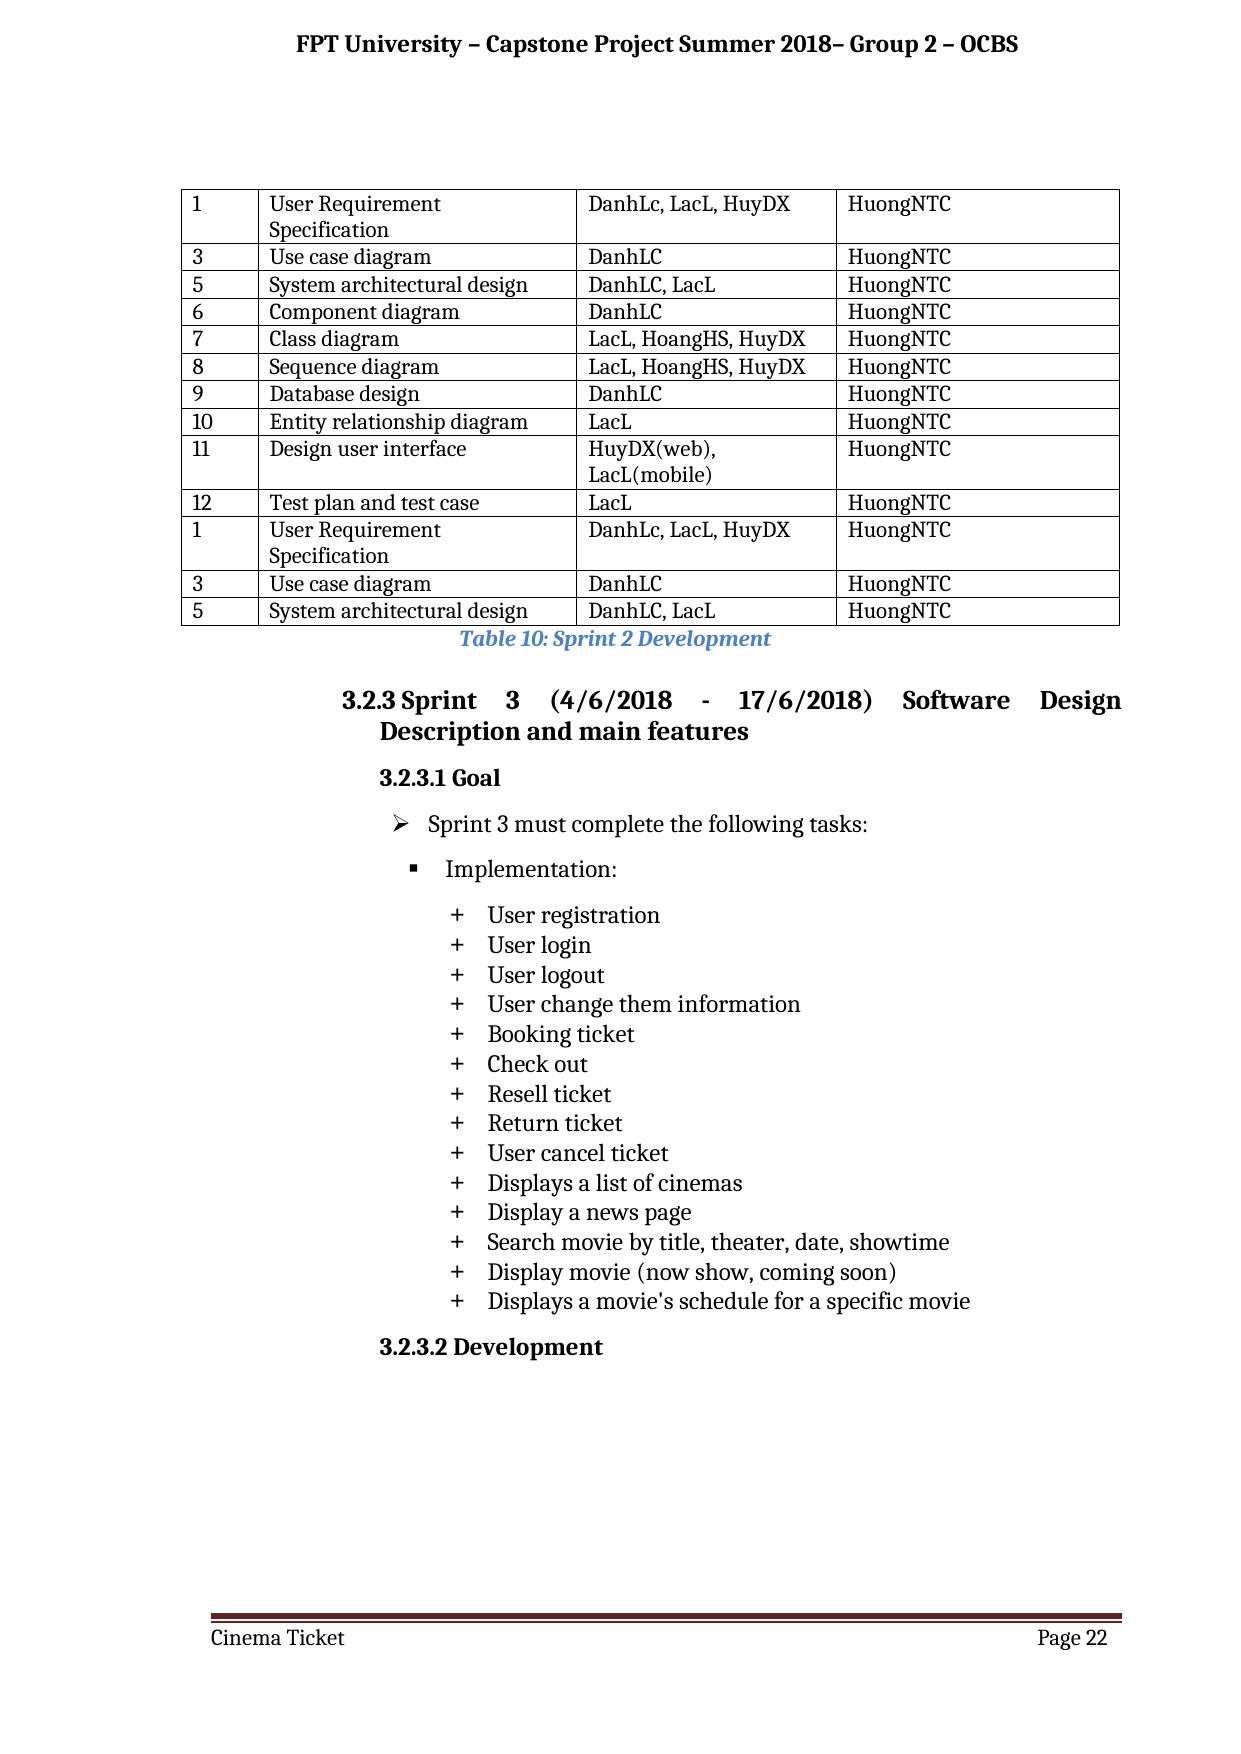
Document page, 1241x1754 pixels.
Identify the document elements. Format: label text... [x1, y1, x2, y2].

table_cell LacL [577, 490, 836, 516]
table_cell HuongNTC [837, 436, 1119, 488]
list Displays a movie's schedule for a specific movie [450, 1286, 1122, 1316]
table_cell 3 [182, 244, 258, 270]
table_cell 5 [182, 598, 258, 624]
table_cell Database design [259, 381, 576, 407]
list Return ticket [450, 1108, 1122, 1138]
table_cell 8 [182, 354, 258, 380]
list Booking ticket [450, 1019, 1122, 1049]
table_cell DanhLC [577, 571, 836, 597]
table_cell User Requirement Specification [259, 517, 576, 570]
table_header 1 [182, 190, 258, 243]
table_cell 7 [182, 326, 258, 353]
list Displays a list of cinemas [450, 1168, 1122, 1197]
table_cell DanhLC [577, 299, 836, 325]
table_cell Test plan and test case [259, 490, 576, 516]
table_cell LacL, HoangHS, HuyDX [577, 326, 836, 353]
list User logout [450, 960, 1122, 989]
table_cell Component diagram [259, 299, 576, 325]
table_cell HuongNTC [837, 271, 1119, 298]
table_cell Table 10: Sprint 2 Development [181, 626, 1049, 668]
table_cell 3 [182, 571, 258, 597]
table_header DanhLc, LacL, HuyDX [577, 190, 836, 243]
table_header HuongNTC [837, 190, 1119, 243]
table_cell HuongNTC [837, 409, 1119, 435]
list User login [450, 930, 1122, 960]
table_cell System architectural design [259, 598, 576, 624]
table_cell Use case diagram [259, 571, 576, 597]
table_cell DanhLC [577, 381, 836, 407]
table_cell DanhLc, LacL, HuyDX [577, 517, 836, 570]
list Display movie (now show, coming soon) [450, 1257, 1122, 1286]
table_cell HuongNTC [837, 381, 1119, 407]
table_cell 10 [182, 409, 258, 435]
table_cell HuongNTC [837, 490, 1119, 516]
table_cell 12 [182, 490, 258, 516]
table_cell LacL [577, 409, 836, 435]
table_cell Sequence diagram [259, 354, 576, 380]
table_cell DanhLC [577, 244, 836, 270]
table_cell 1 [182, 517, 258, 570]
table_cell DanhLC, LacL [577, 271, 836, 298]
table_cell HuongNTC [837, 354, 1119, 380]
subtitle Sprint 3 (4/6/2018 - 17/6/2018) Software Design Description and main features [342, 191, 1122, 747]
table_cell Entity relationship diagram [259, 409, 576, 435]
list User change them information [450, 989, 1122, 1019]
table_cell Class diagram [259, 326, 576, 353]
table_cell Use case diagram [259, 244, 576, 270]
table_cell 11 [182, 436, 258, 488]
list Check out [450, 1049, 1122, 1078]
list Implementation: [408, 855, 1122, 884]
table_cell HuyDX(web), LacL(mobile) [577, 436, 836, 488]
table_cell HuongNTC [837, 571, 1119, 597]
subtitle Development [379, 1333, 1122, 1361]
list Sprint 3 must complete the following tasks: [391, 809, 1122, 838]
list User cancel ticket [450, 1138, 1122, 1168]
table_cell HuongNTC [837, 299, 1119, 325]
table_cell HuongNTC [837, 517, 1119, 570]
table_cell 9 [182, 381, 258, 407]
table_cell 6 [182, 299, 258, 325]
table_cell HuongNTC [837, 326, 1119, 353]
table_cell LacL, HoangHS, HuyDX [577, 354, 836, 380]
list Resell ticket [450, 1078, 1122, 1108]
table_header User Requirement Specification [259, 190, 576, 243]
table_cell DanhLC, LacL [577, 598, 836, 624]
table_cell System architectural design [259, 271, 576, 298]
table_cell HuongNTC [837, 598, 1119, 624]
table_cell HuongNTC [837, 244, 1119, 270]
subtitle Goal [379, 764, 1122, 793]
table_cell Design user interface [259, 436, 576, 488]
list Search movie by title, theater, date, showtime [450, 1227, 1122, 1257]
list User registration [450, 900, 1122, 930]
list Display a news page [450, 1197, 1122, 1227]
table_cell 5 [182, 271, 258, 298]
